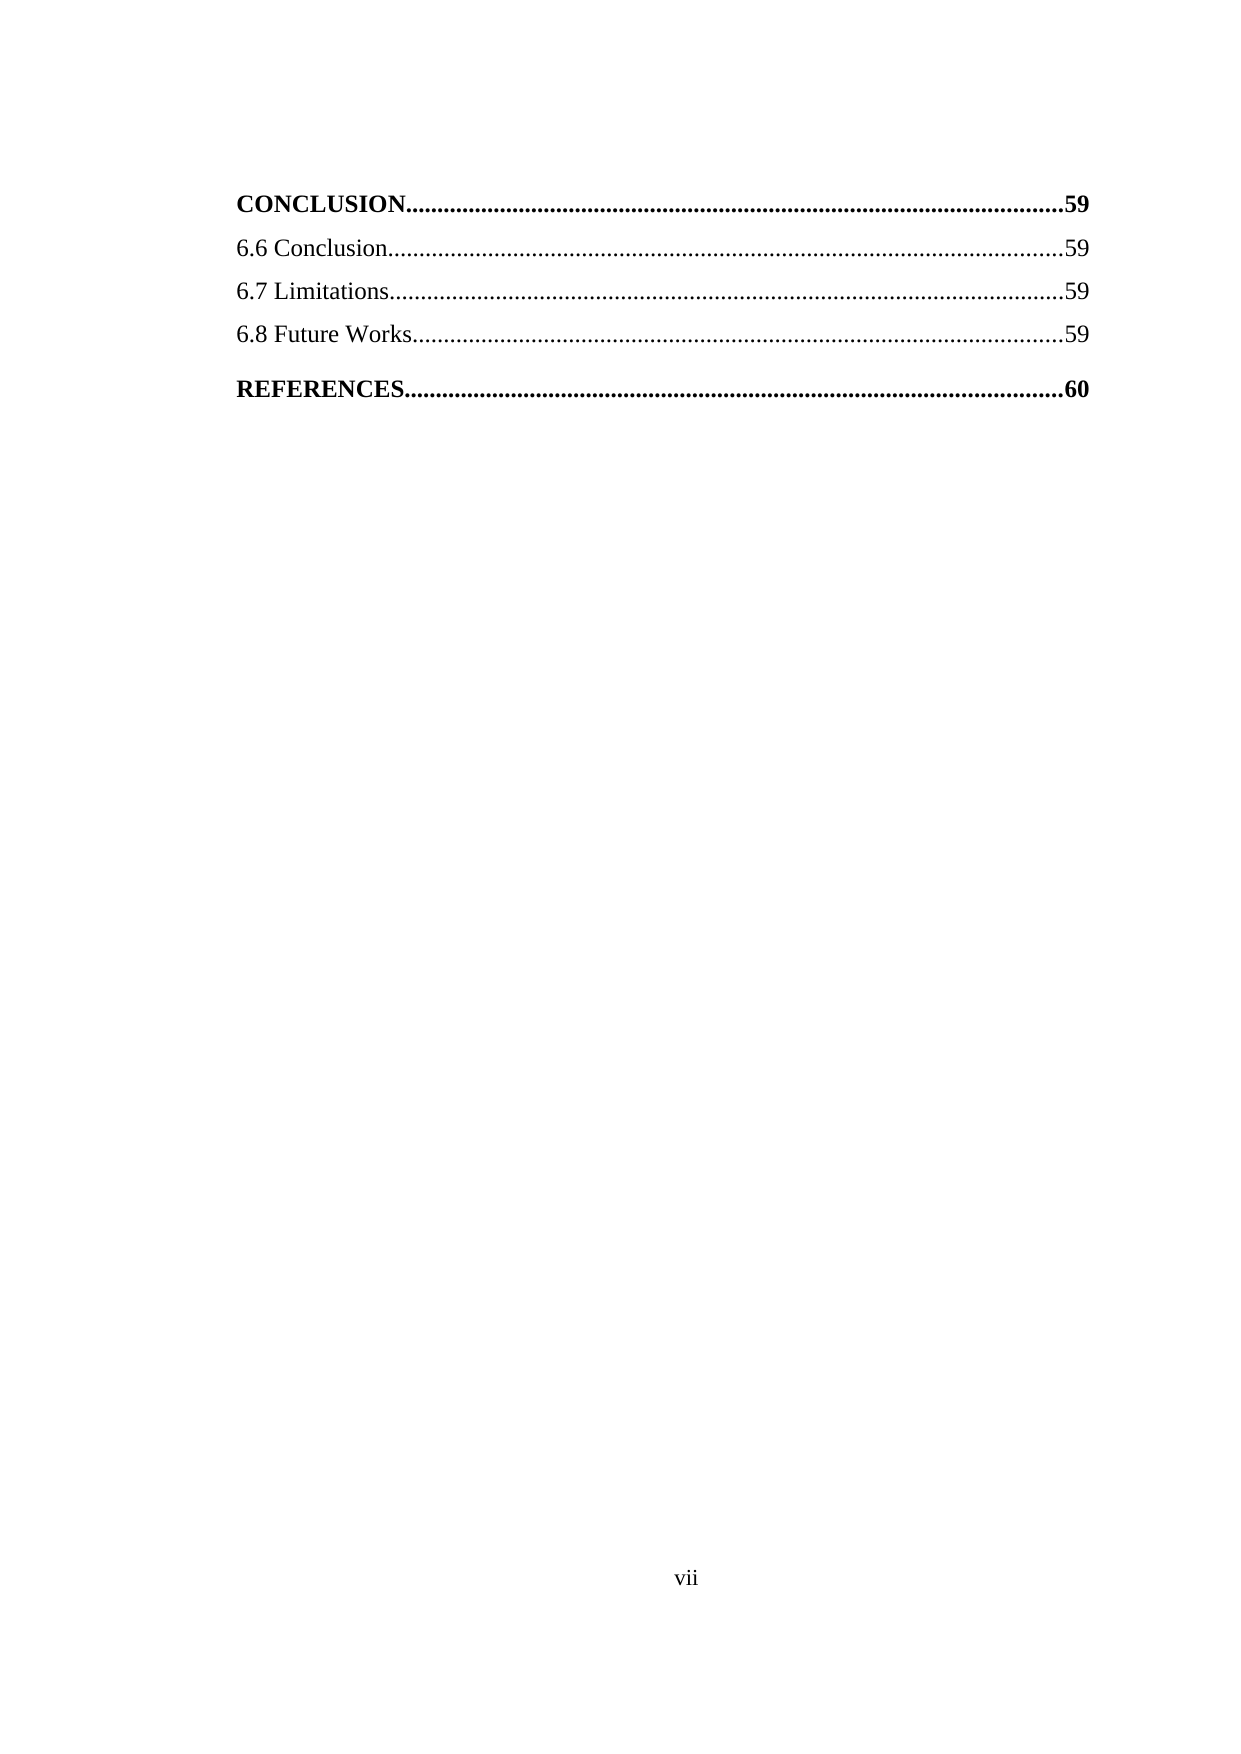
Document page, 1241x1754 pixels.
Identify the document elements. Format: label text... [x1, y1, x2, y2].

text CONCLUSION 59 [236, 189, 1090, 218]
text 6.8 Future Works 59 [236, 319, 1090, 348]
text 6.7 Limitations 59 [236, 276, 1090, 304]
text 6.6 Conclusion 59 [236, 233, 1090, 261]
text references 60 [236, 374, 1090, 403]
